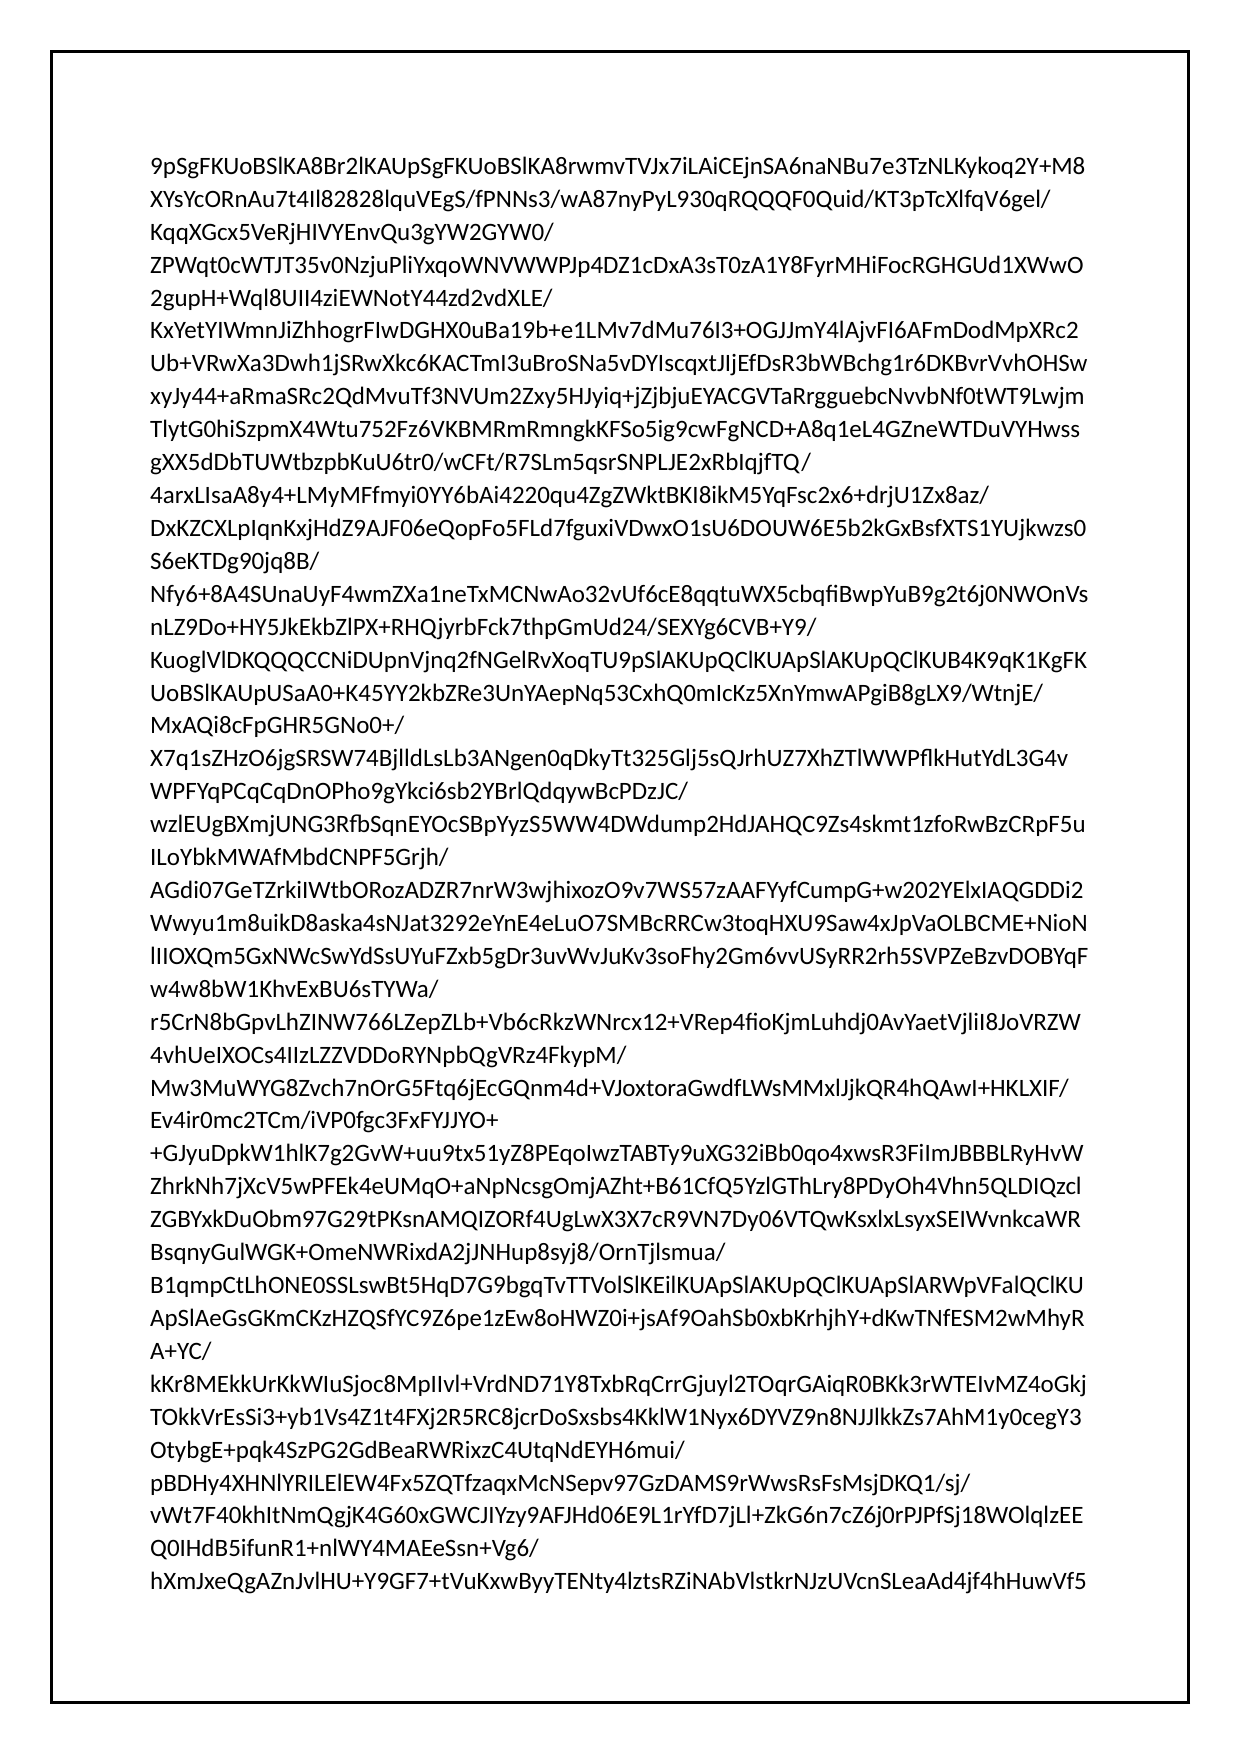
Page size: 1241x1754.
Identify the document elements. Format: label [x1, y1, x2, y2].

text [150, 150, 1090, 1596]
